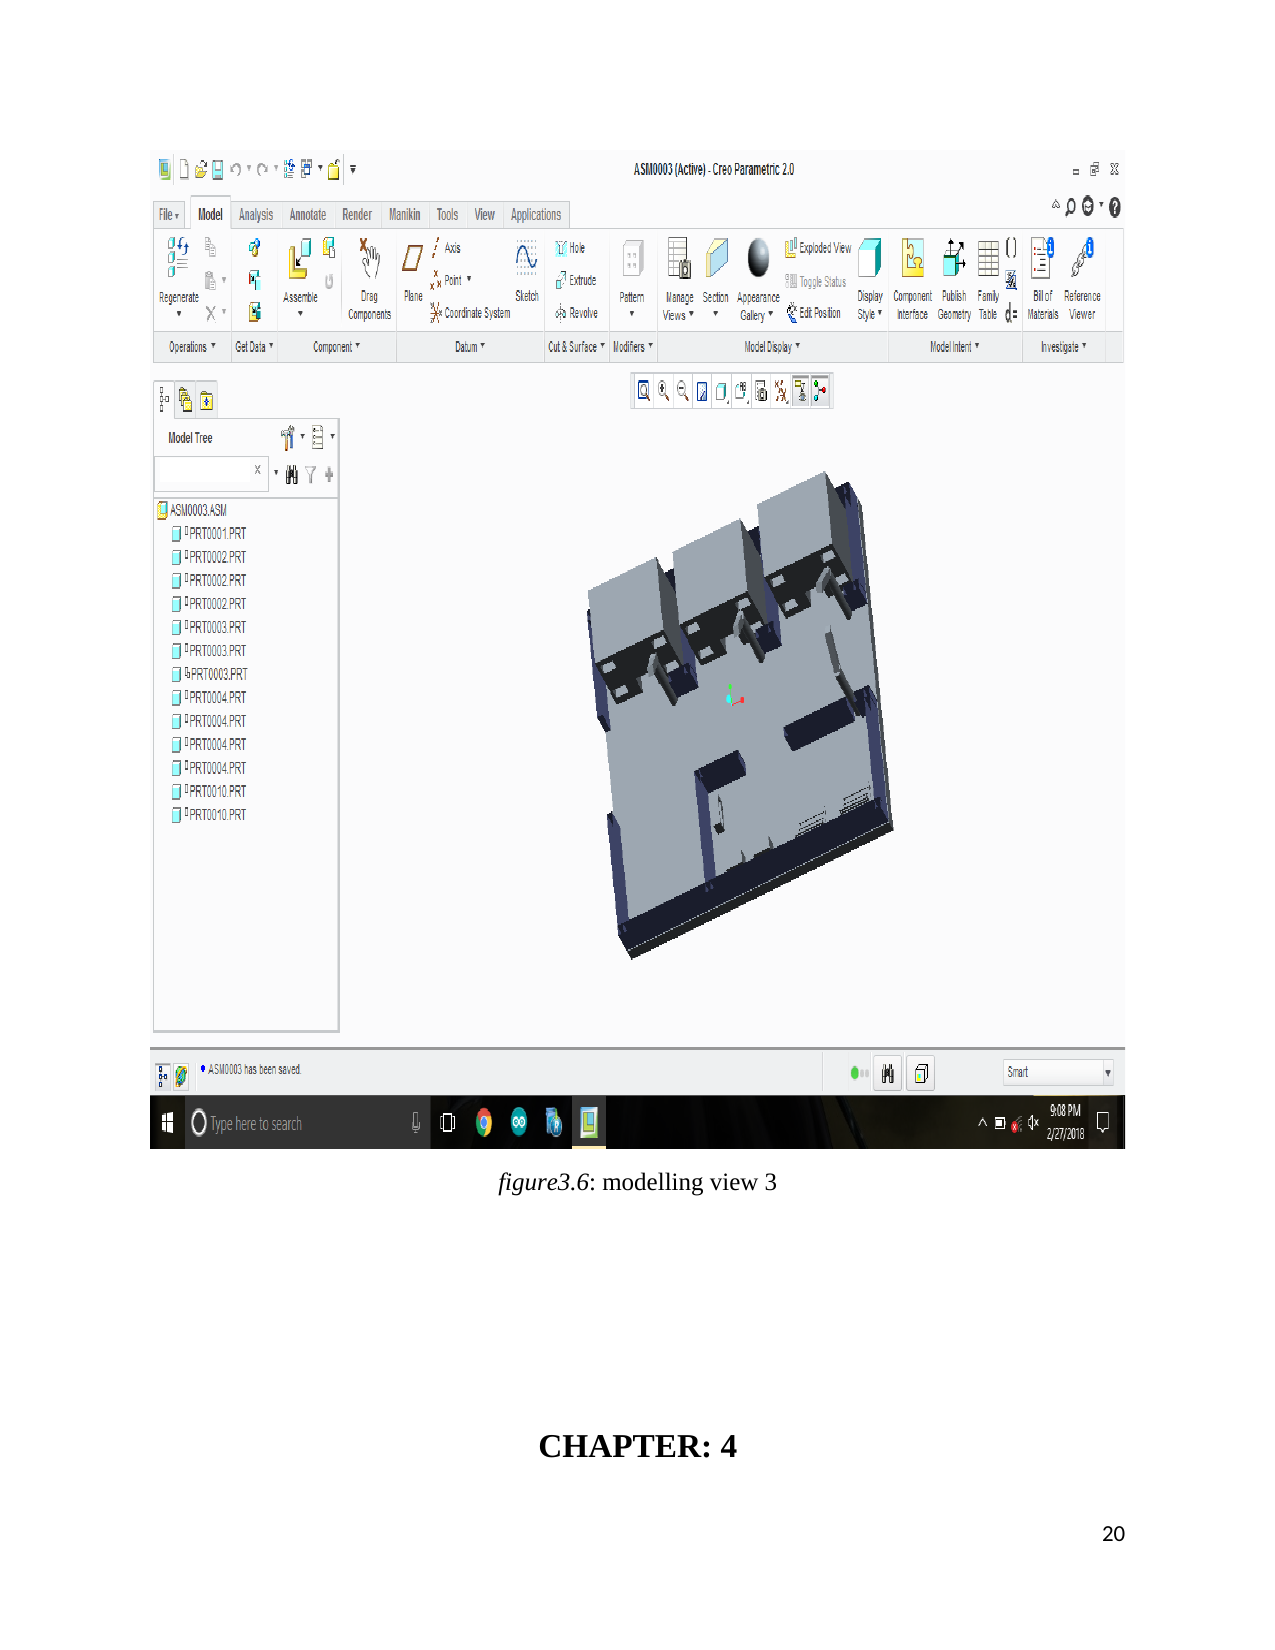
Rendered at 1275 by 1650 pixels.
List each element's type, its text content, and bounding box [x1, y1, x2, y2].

picture [150, 150, 1125, 1149]
text figure3.6: modelling view 3 [150, 1167, 1125, 1196]
text CHAPTER: 4 [150, 1426, 1125, 1464]
